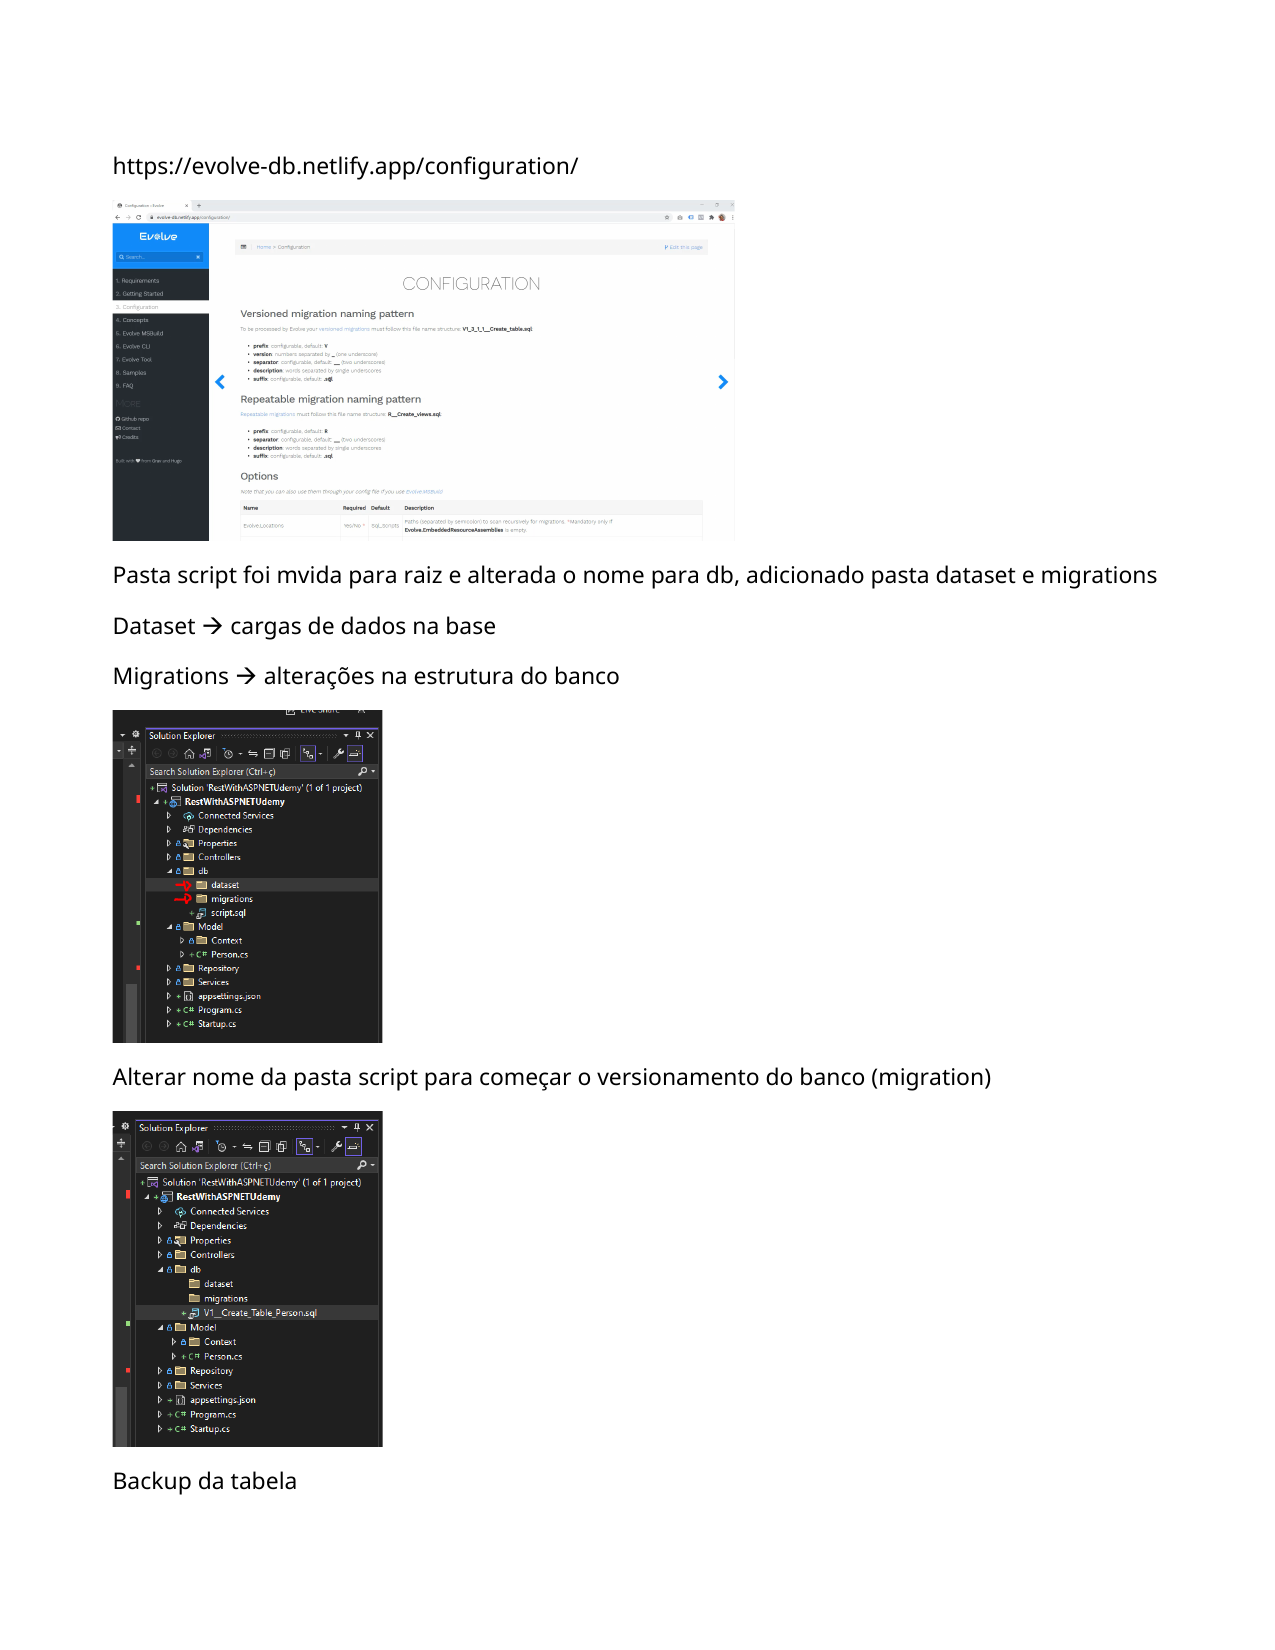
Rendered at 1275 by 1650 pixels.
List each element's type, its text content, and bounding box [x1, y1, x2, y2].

text Pasta script foi mvida para raiz e alterada o nome para db, adicionado pasta dataset e migrations [112, 559, 1162, 591]
picture [112, 710, 383, 1043]
text Alterar nome da pasta script para começar o versionamento do banco (migration) [112, 1061, 1162, 1092]
picture [112, 200, 735, 541]
picture [112, 1111, 383, 1447]
text Migrations alterações na estrutura do banco [112, 660, 1162, 691]
text Backup da tabela [112, 1465, 1162, 1496]
text https://evolve-db.netlify.app/configuration/ [112, 150, 1162, 181]
text Dataset cargas de dados na base [112, 610, 1162, 641]
